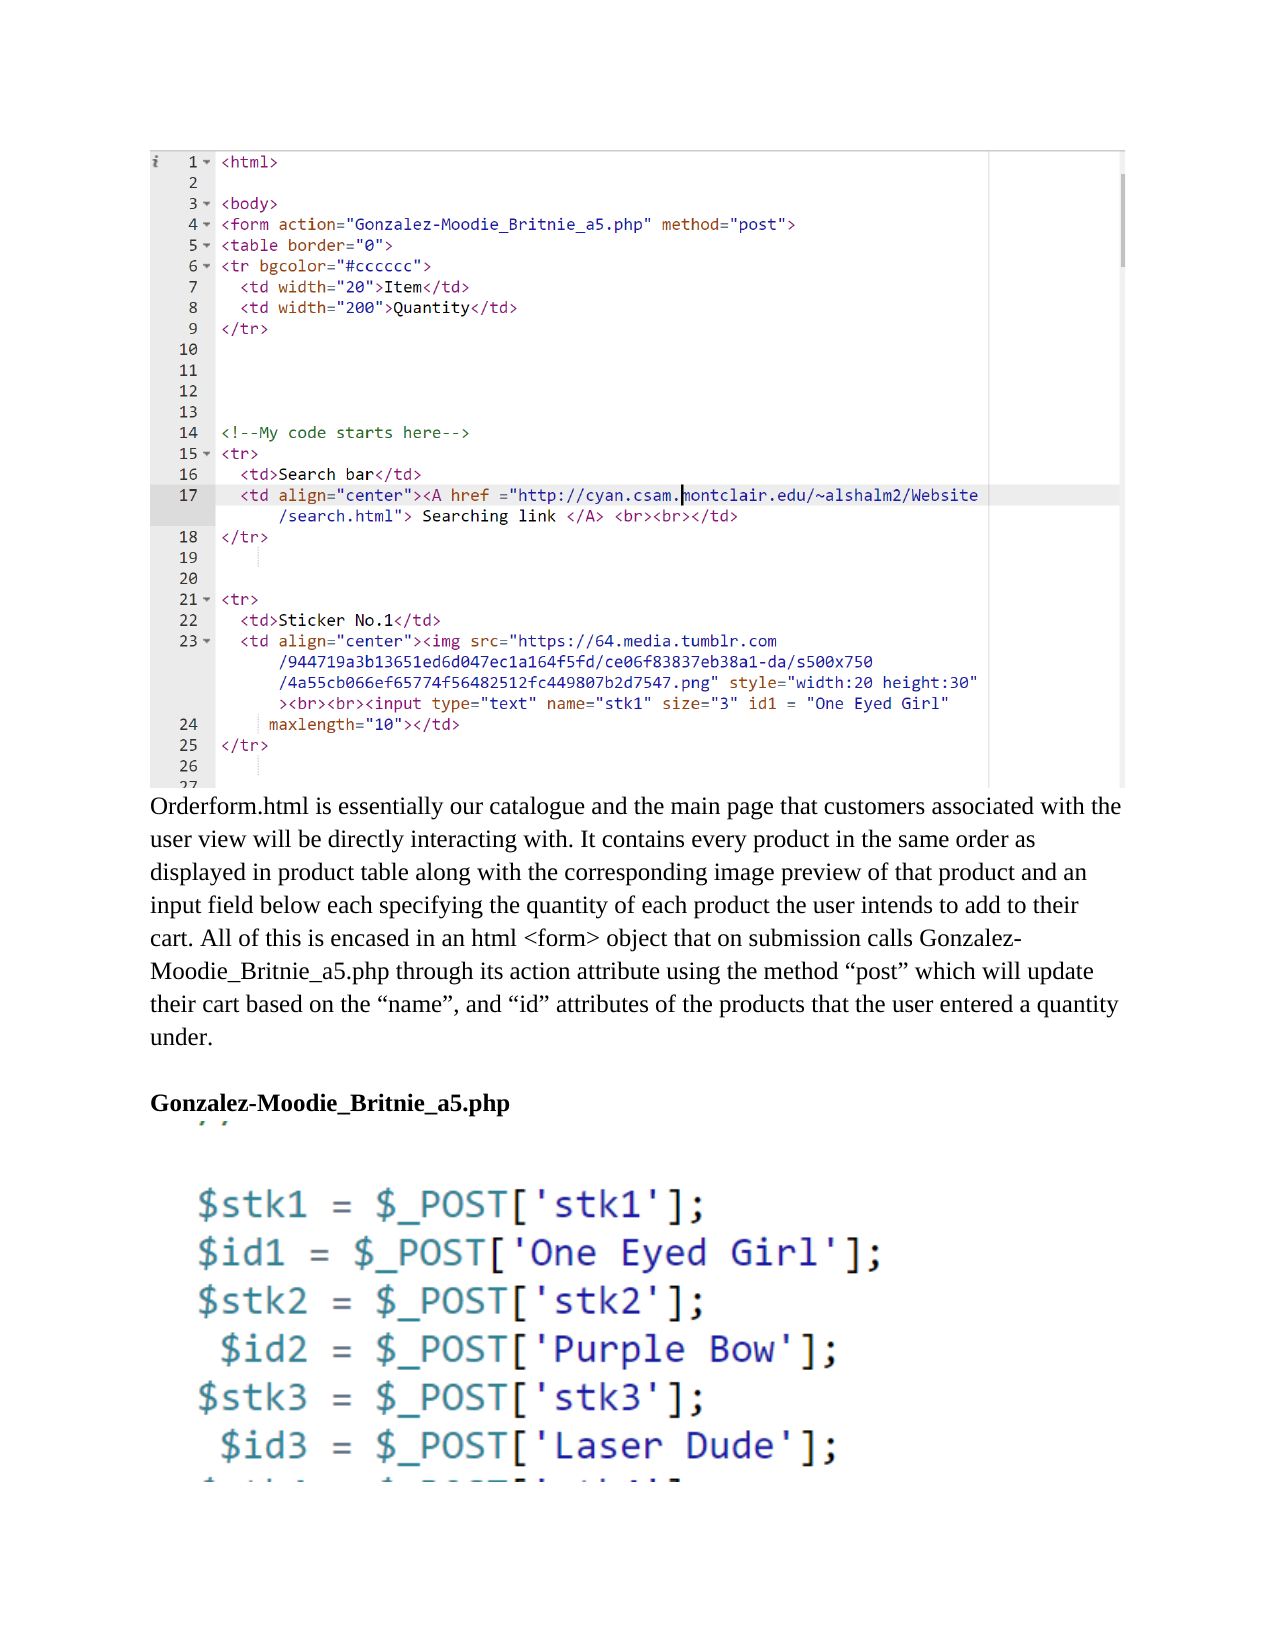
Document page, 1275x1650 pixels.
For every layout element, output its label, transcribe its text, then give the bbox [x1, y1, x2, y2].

picture [150, 1121, 1125, 1482]
text Orderform.html is essentially our catalogue and the main page that customers associated with the user view will be directly interacting with. It contains every product in the same order as displayed in product table along with the corresponding image preview of that product and an input field below each specifying the quantity of each product the user intends to add to their cart. All of this is encased in an html <form> object that on submission calls Gonzalez-Moodie_Britnie_a5.php through its action attribute using the method “post” which will update their cart based on the “name”, and “id” attributes of the products that the user entered a quantity under. [150, 791, 1125, 1051]
text Gonzalez-Moodie_Britnie_a5.php [150, 1088, 1125, 1117]
picture [150, 150, 1125, 788]
